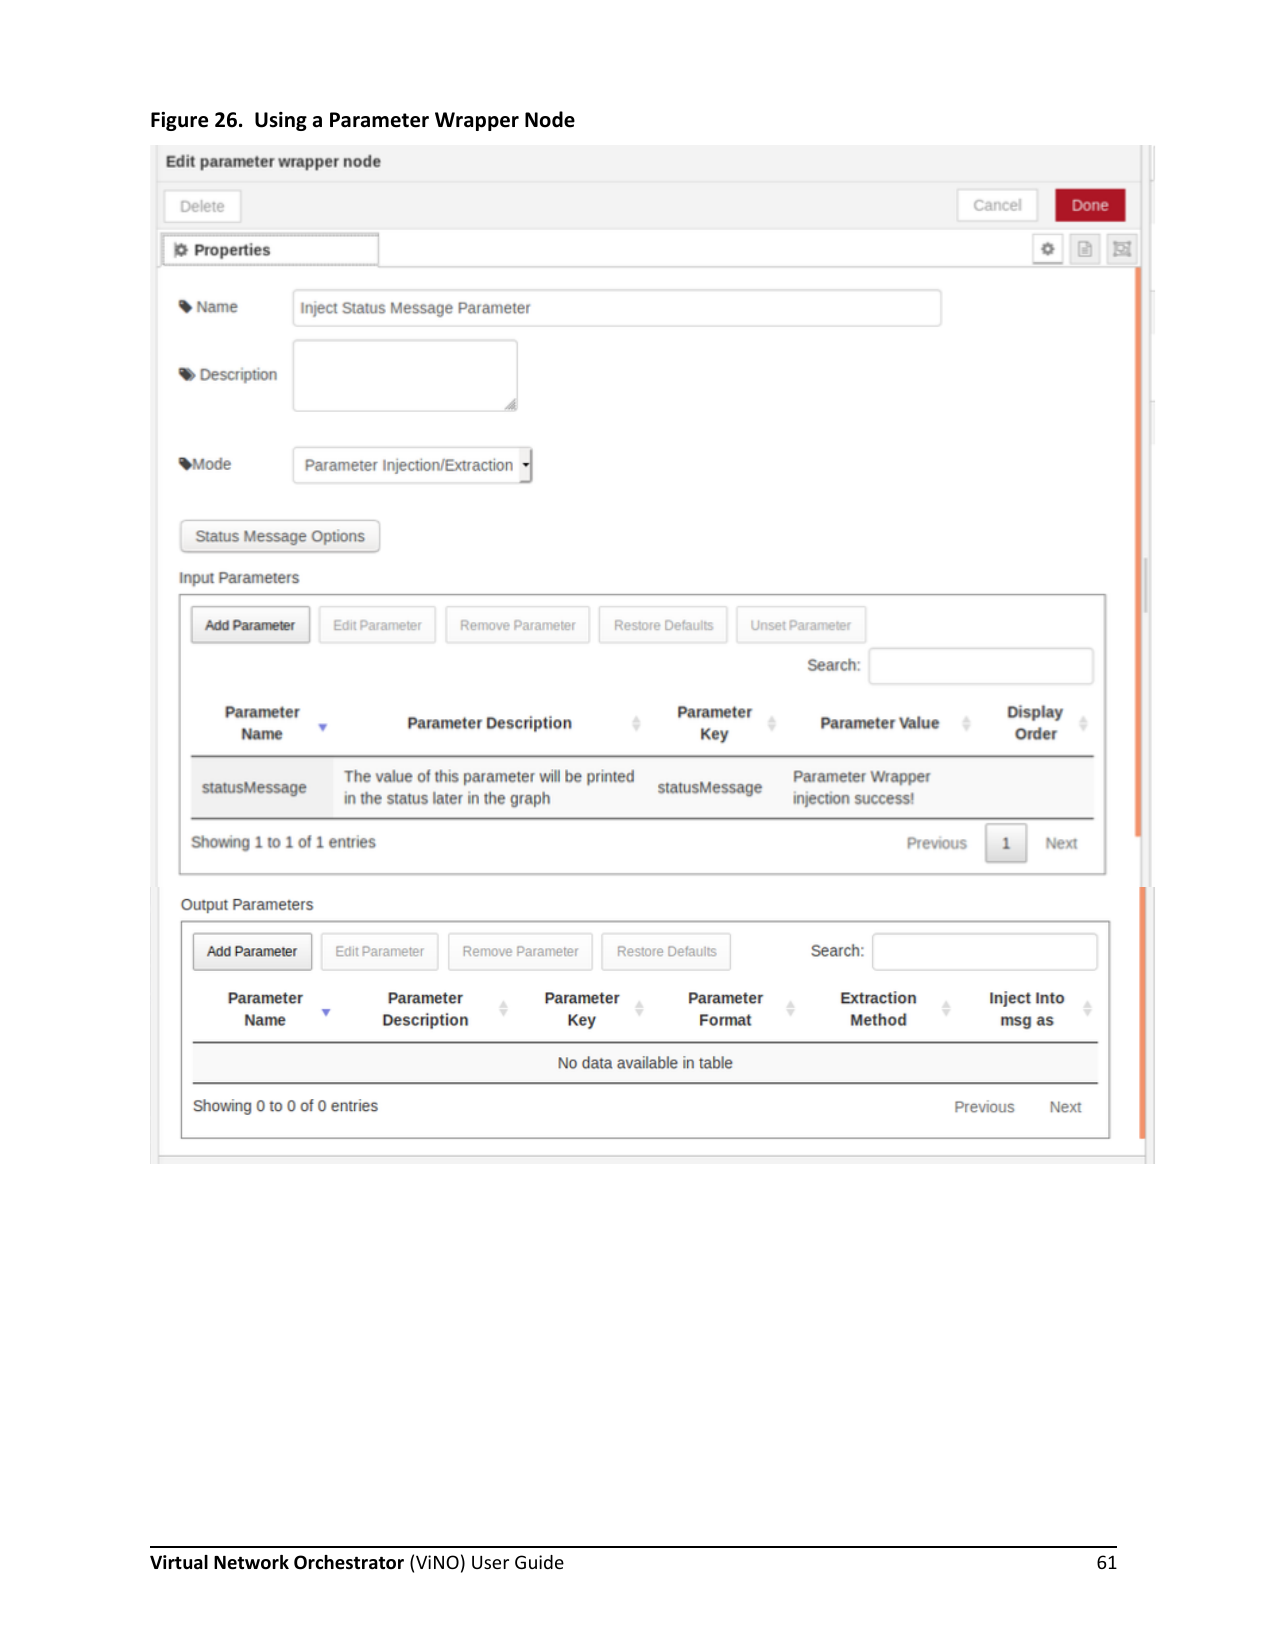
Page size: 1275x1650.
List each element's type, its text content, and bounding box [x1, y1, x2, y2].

text Figure 26. Using a Parameter Wrapper Node [150, 105, 1155, 133]
picture [150, 145, 1155, 1164]
